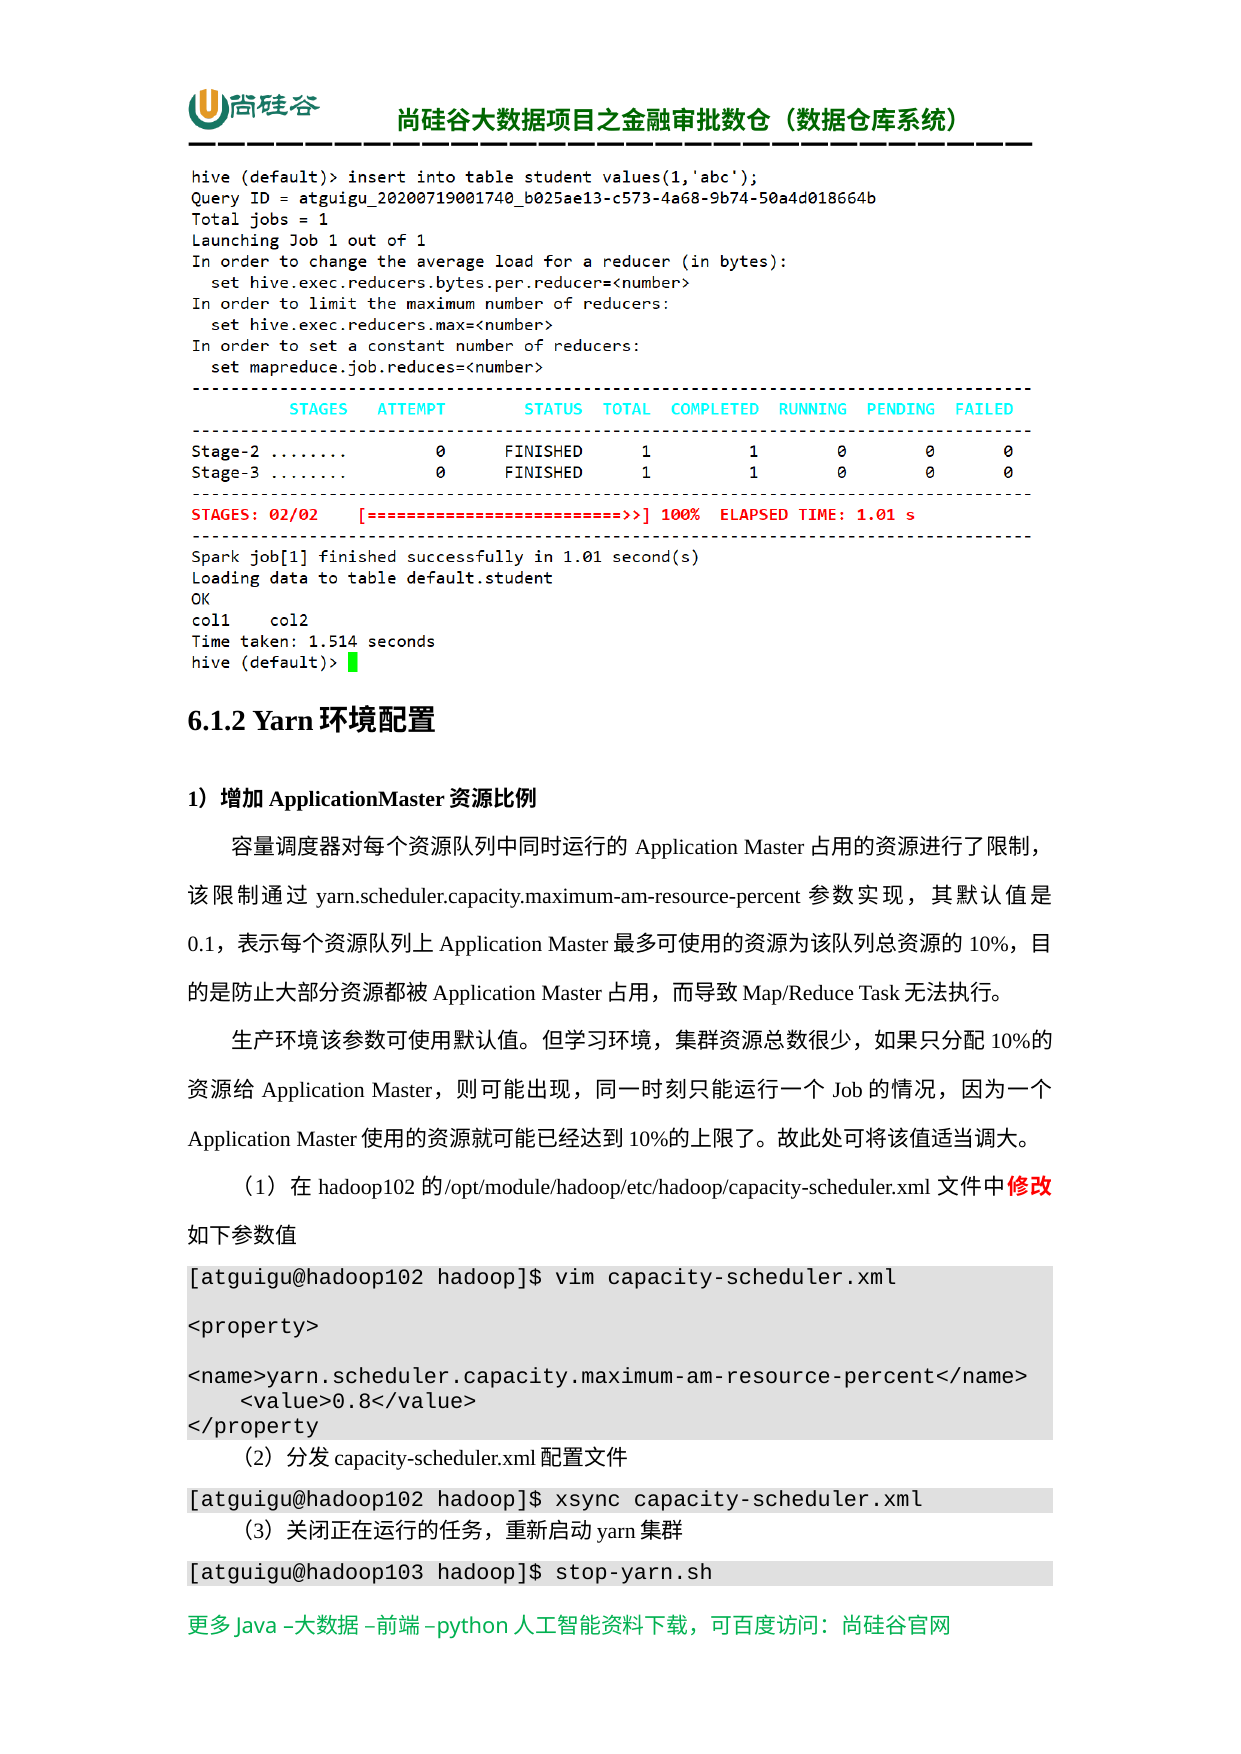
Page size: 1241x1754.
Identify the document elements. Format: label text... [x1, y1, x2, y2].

text （2）分发capacity-scheduler.xml配置文件 [187, 1440, 1053, 1472]
text <value>0.8</value> [187, 1390, 1053, 1415]
subtitle 6.1.2 Yarn环境配置 [187, 685, 1053, 750]
text （1）在hadoop102的/opt/module/hadoop/etc/hadoop/capacity-scheduler.xml文件中修改如下参数值 [187, 1169, 1053, 1250]
text [atguigu@hadoop103 hadoop]$ stop-yarn.sh [187, 1561, 1053, 1586]
text （3）关闭正在运行的任务，重新启动yarn集群 [187, 1513, 1053, 1546]
text <property> [187, 1316, 1053, 1340]
text 容量调度器对每个资源队列中同时运行的Application Master占用的资源进行了限制，该限制通过yarn.scheduler.capacity.maximum-am-resource-percent参数实现，其默认值是0.1，表示每个资源队列上Application Master最多可使用的资源为该队列总资源的10%，目的是防止大部分资源都被Application Master占用，而导致Map/Reduce Task无法执行。 [187, 828, 1053, 1007]
text 生产环境该参数可使用默认值。但学习环境，集群资源总数很少，如果只分配10%的资源给Application Master，则可能出现，同一时刻只能运行一个Job的情况，因为一个Application Master使用的资源就可能已经达到10%的上限了。故此处可将该值适当调大。 [187, 1023, 1053, 1153]
text <name>yarn.scheduler.capacity.maximum-am-resource-percent</name> [187, 1340, 1053, 1390]
text </property [187, 1415, 1053, 1440]
text [atguigu@hadoop102 hadoop]$ vim capacity-scheduler.xml [187, 1266, 1053, 1291]
text [atguigu@hadoop102 hadoop]$ xsync capacity-scheduler.xml [187, 1488, 1053, 1513]
text 1）增加ApplicationMaster资源比例 [187, 780, 1053, 813]
